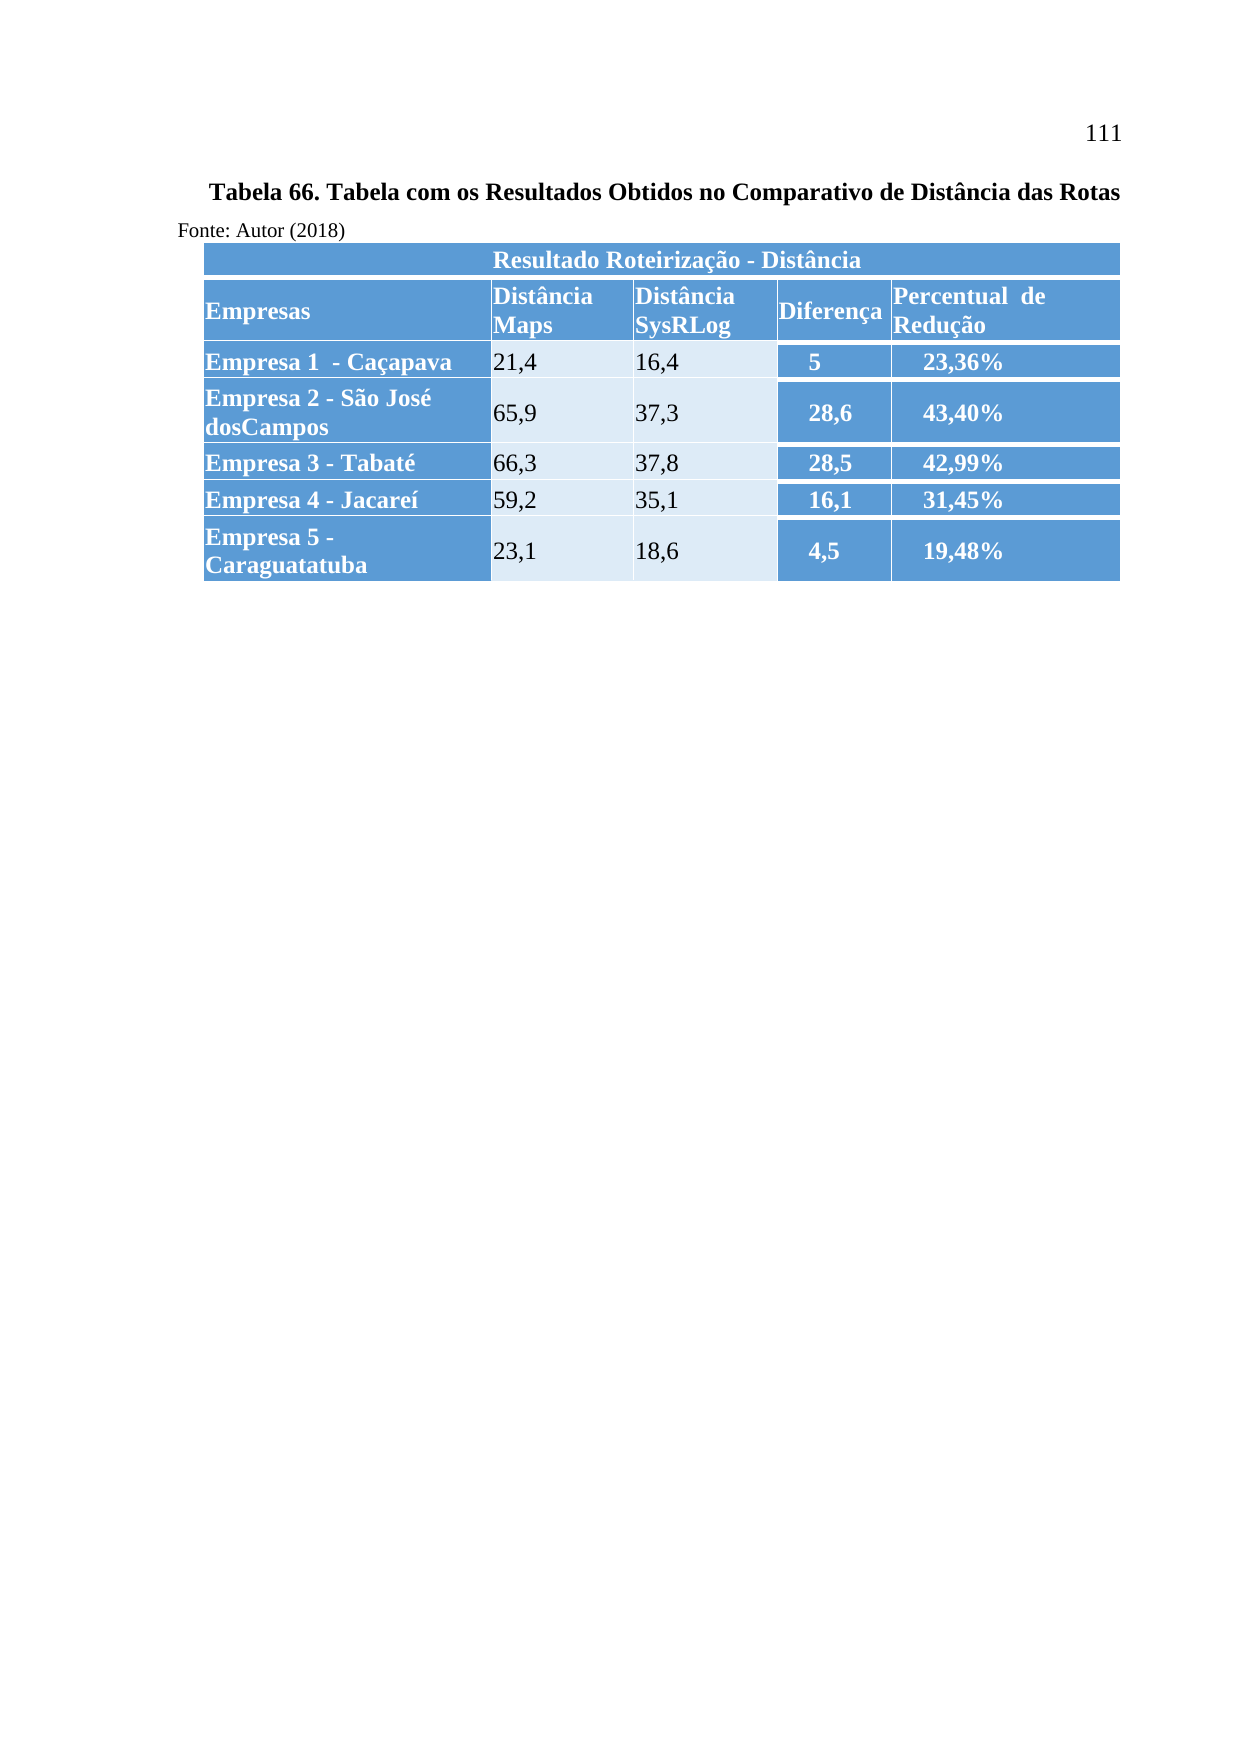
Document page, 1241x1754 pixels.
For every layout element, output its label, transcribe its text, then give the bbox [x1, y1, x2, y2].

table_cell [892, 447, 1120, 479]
text Fonte: Autor (2018) [177, 218, 1122, 242]
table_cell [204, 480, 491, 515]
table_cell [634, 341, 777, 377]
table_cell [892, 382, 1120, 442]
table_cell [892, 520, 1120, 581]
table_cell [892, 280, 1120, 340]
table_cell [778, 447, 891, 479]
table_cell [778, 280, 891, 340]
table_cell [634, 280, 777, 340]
text Tabela 66. Tabela com os Resultados Obtidos no Comparativo de Distância das Rotas [207, 177, 1122, 206]
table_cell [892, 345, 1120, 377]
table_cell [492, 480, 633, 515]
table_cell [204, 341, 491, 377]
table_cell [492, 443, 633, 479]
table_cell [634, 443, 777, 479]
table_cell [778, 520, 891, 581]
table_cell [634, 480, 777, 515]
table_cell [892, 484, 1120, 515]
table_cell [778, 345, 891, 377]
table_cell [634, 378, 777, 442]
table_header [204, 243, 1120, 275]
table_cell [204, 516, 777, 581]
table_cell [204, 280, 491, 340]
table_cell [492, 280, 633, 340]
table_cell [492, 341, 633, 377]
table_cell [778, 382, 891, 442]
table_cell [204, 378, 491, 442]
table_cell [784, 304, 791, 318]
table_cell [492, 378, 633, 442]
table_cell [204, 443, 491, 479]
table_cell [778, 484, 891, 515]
